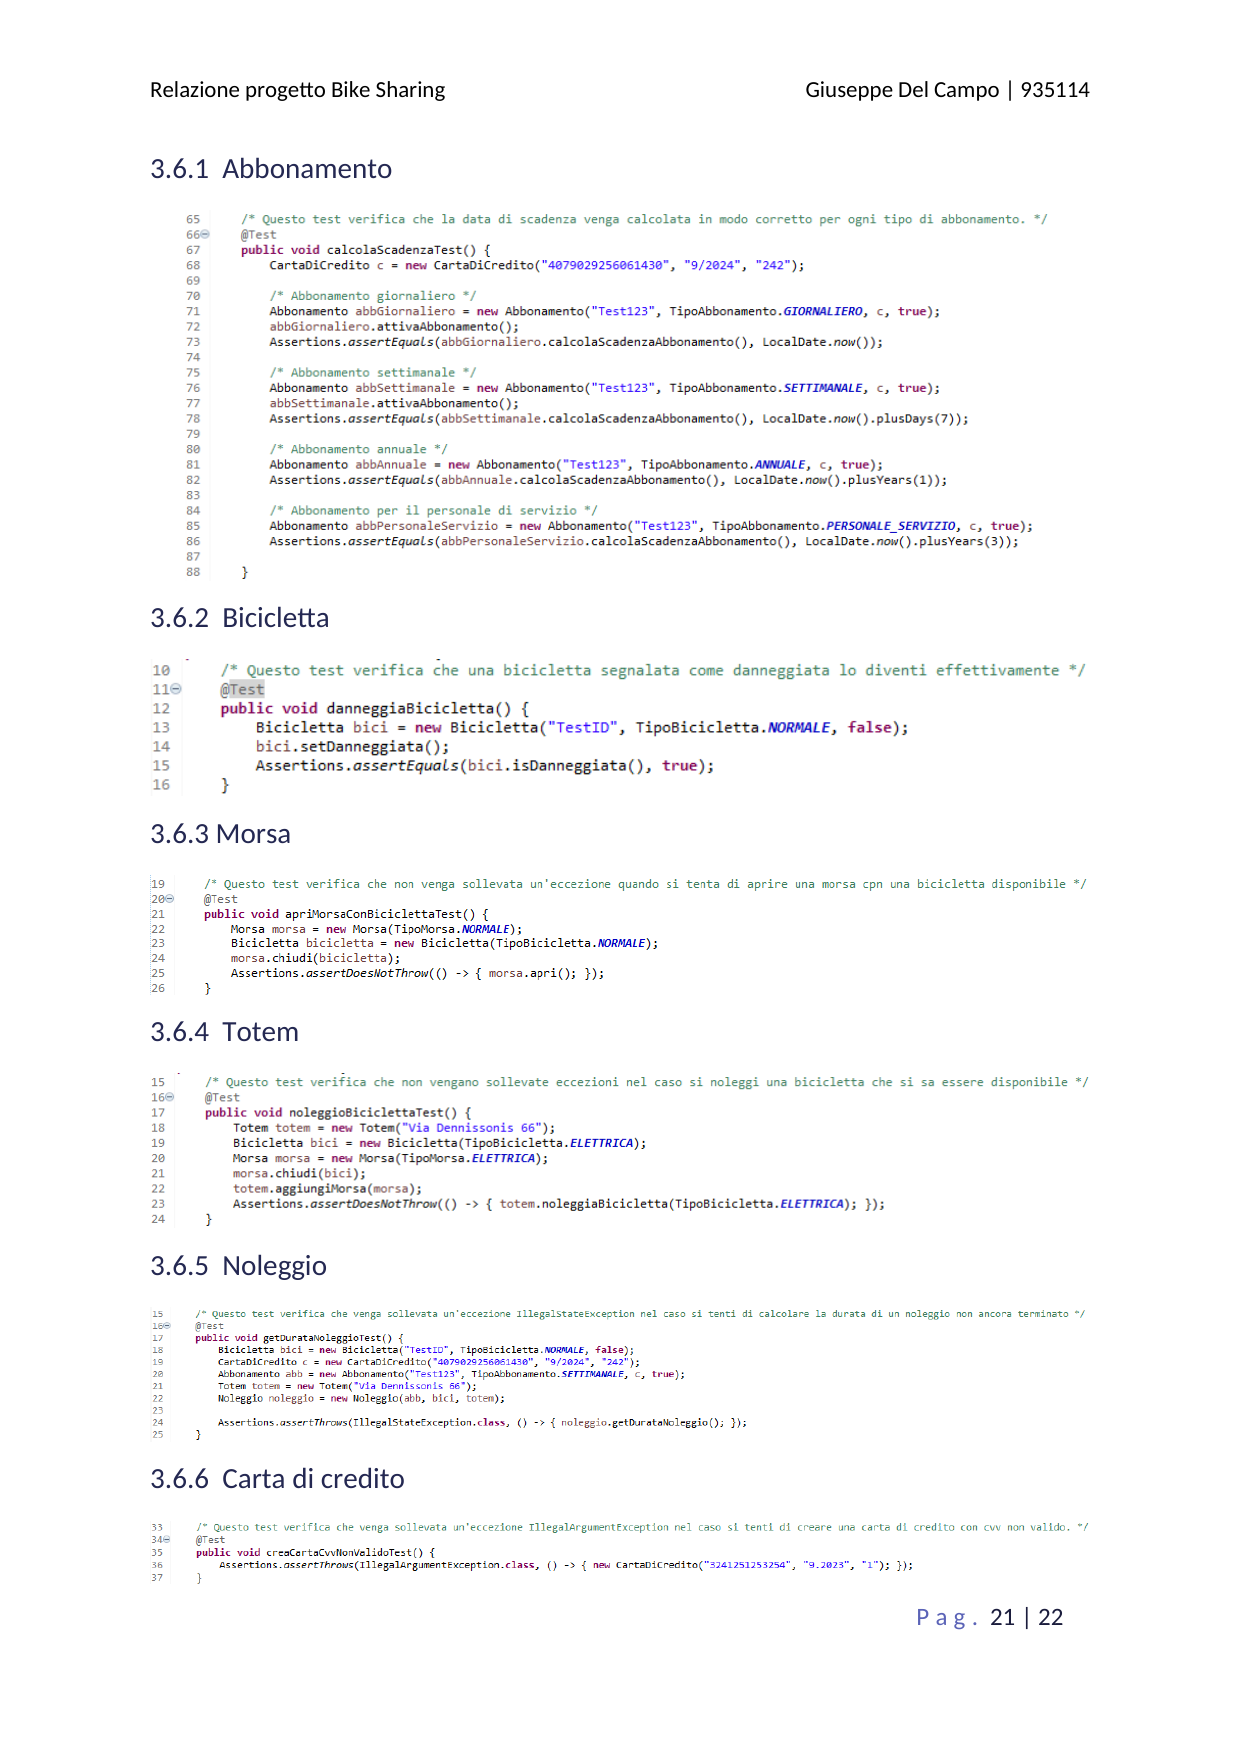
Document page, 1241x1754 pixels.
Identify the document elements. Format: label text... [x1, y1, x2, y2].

picture [150, 659, 1090, 796]
subtitle 3.6.3 Morsa [150, 815, 1090, 851]
subtitle 3.6.4 Totem [150, 1013, 1090, 1049]
subtitle 3.6.6 Carta di credito [150, 1460, 1090, 1496]
subtitle 3.6.5 Noleggio [150, 1247, 1090, 1282]
subtitle 3.6.1 Abbonamento [150, 150, 1090, 186]
picture [150, 1521, 1089, 1584]
subtitle 3.6.2 Bicicletta [150, 599, 1090, 635]
picture [150, 875, 1090, 995]
picture [150, 1073, 1090, 1228]
picture [150, 1307, 1089, 1442]
picture [185, 210, 1055, 581]
